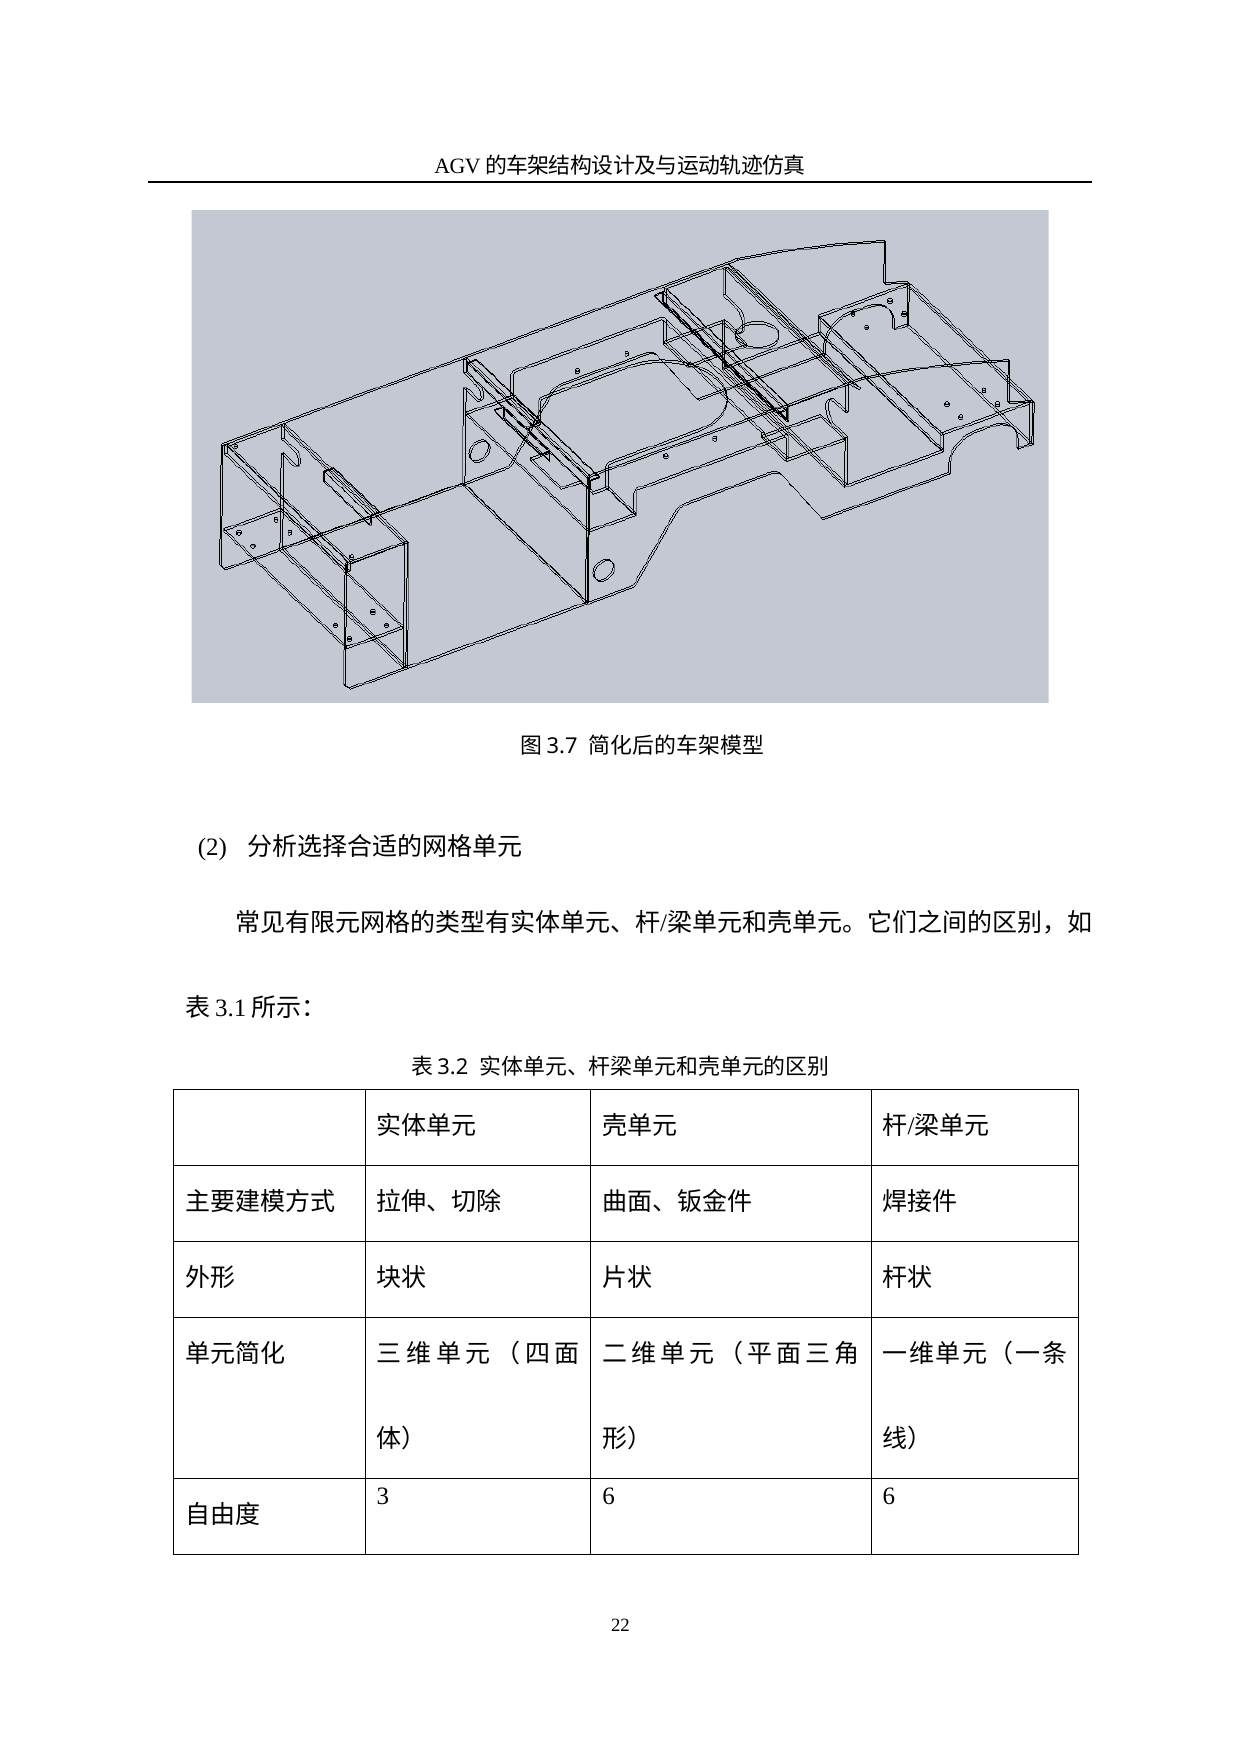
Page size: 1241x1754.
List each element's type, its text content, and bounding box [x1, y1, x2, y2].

table_header 杆/梁单元 [872, 1090, 1078, 1165]
picture [191, 210, 1049, 703]
table_cell 块状 [366, 1242, 590, 1317]
table_cell 曲面、钣金件 [591, 1166, 871, 1241]
table_cell 片状 [591, 1242, 871, 1317]
list 常见有限元网格的类型有实体单元、杆/梁单元和壳单元。它们之间的区别，如表3.1所示： [185, 887, 1092, 1040]
table_cell 焊接件 [872, 1166, 1078, 1241]
table_cell 一维单元（一条线） [872, 1318, 1078, 1478]
table_cell 6 [591, 1479, 871, 1554]
table_header 实体单元 [366, 1090, 590, 1165]
table_cell 3 [366, 1479, 590, 1554]
list 分析选择合适的网格单元 [198, 810, 1092, 878]
table_cell 主要建模方式 [174, 1166, 365, 1241]
table_header 壳单元 [591, 1090, 871, 1165]
table_cell 6 [872, 1479, 1078, 1554]
table_cell 外形 [174, 1242, 365, 1317]
table_cell 拉伸、切除 [366, 1166, 590, 1241]
table_cell 二维单元（平面三角形） [591, 1318, 871, 1478]
table_cell 单元简化 [174, 1318, 365, 1478]
table_cell 杆状 [872, 1242, 1078, 1317]
table_header [174, 1090, 365, 1165]
table_cell 三维单元（四面体） [366, 1318, 590, 1478]
table_cell 自由度 [174, 1479, 365, 1554]
